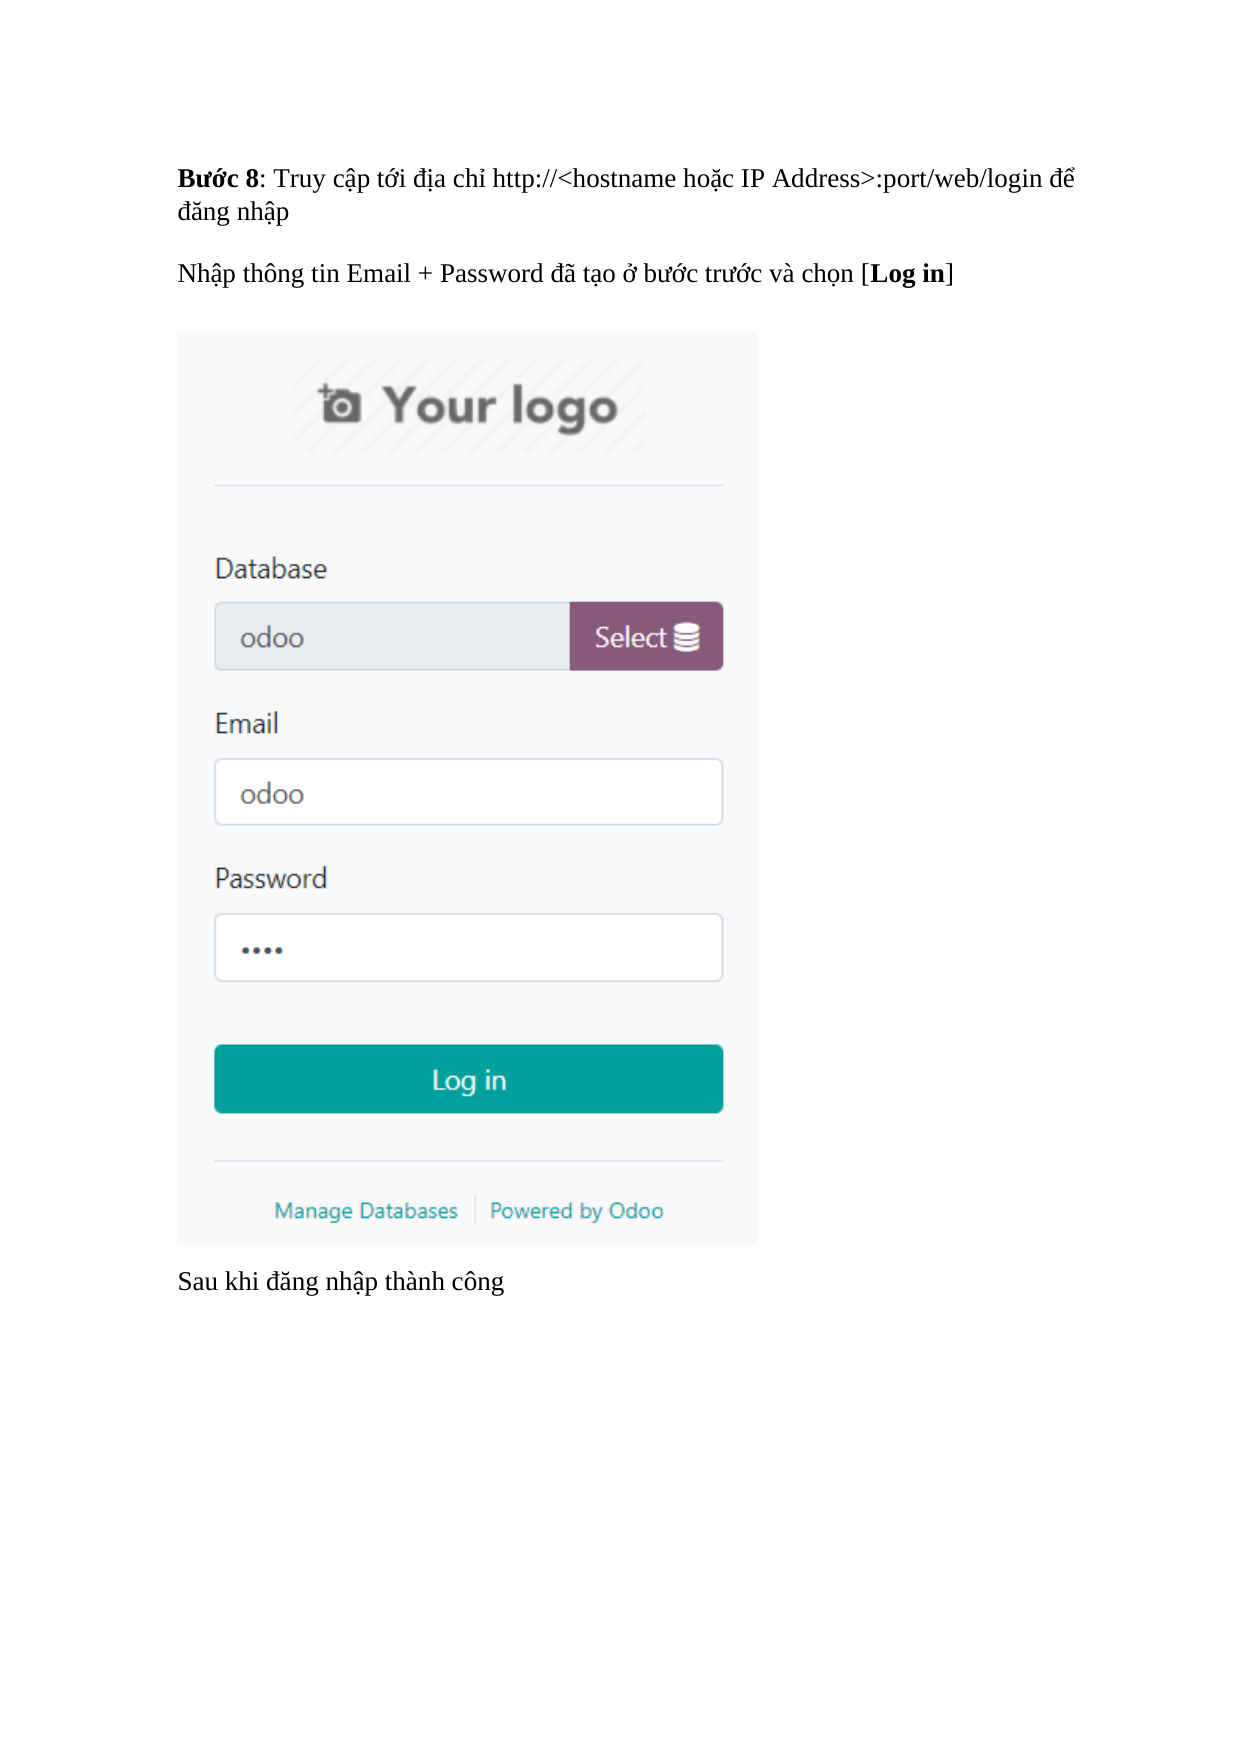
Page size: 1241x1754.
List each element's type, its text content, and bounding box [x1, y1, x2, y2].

text Sau khi đăng nhập thành công [177, 1265, 1122, 1297]
text Bước 8: Truy cập tới địa chỉ http://<hostname hoặc IP Address>:port/web/login để đăng nhập [177, 162, 1122, 227]
text Nhập thông tin Email + Password đã tạo ở bước trước và chọn [Log in] [177, 256, 1122, 289]
picture [177, 333, 758, 1245]
